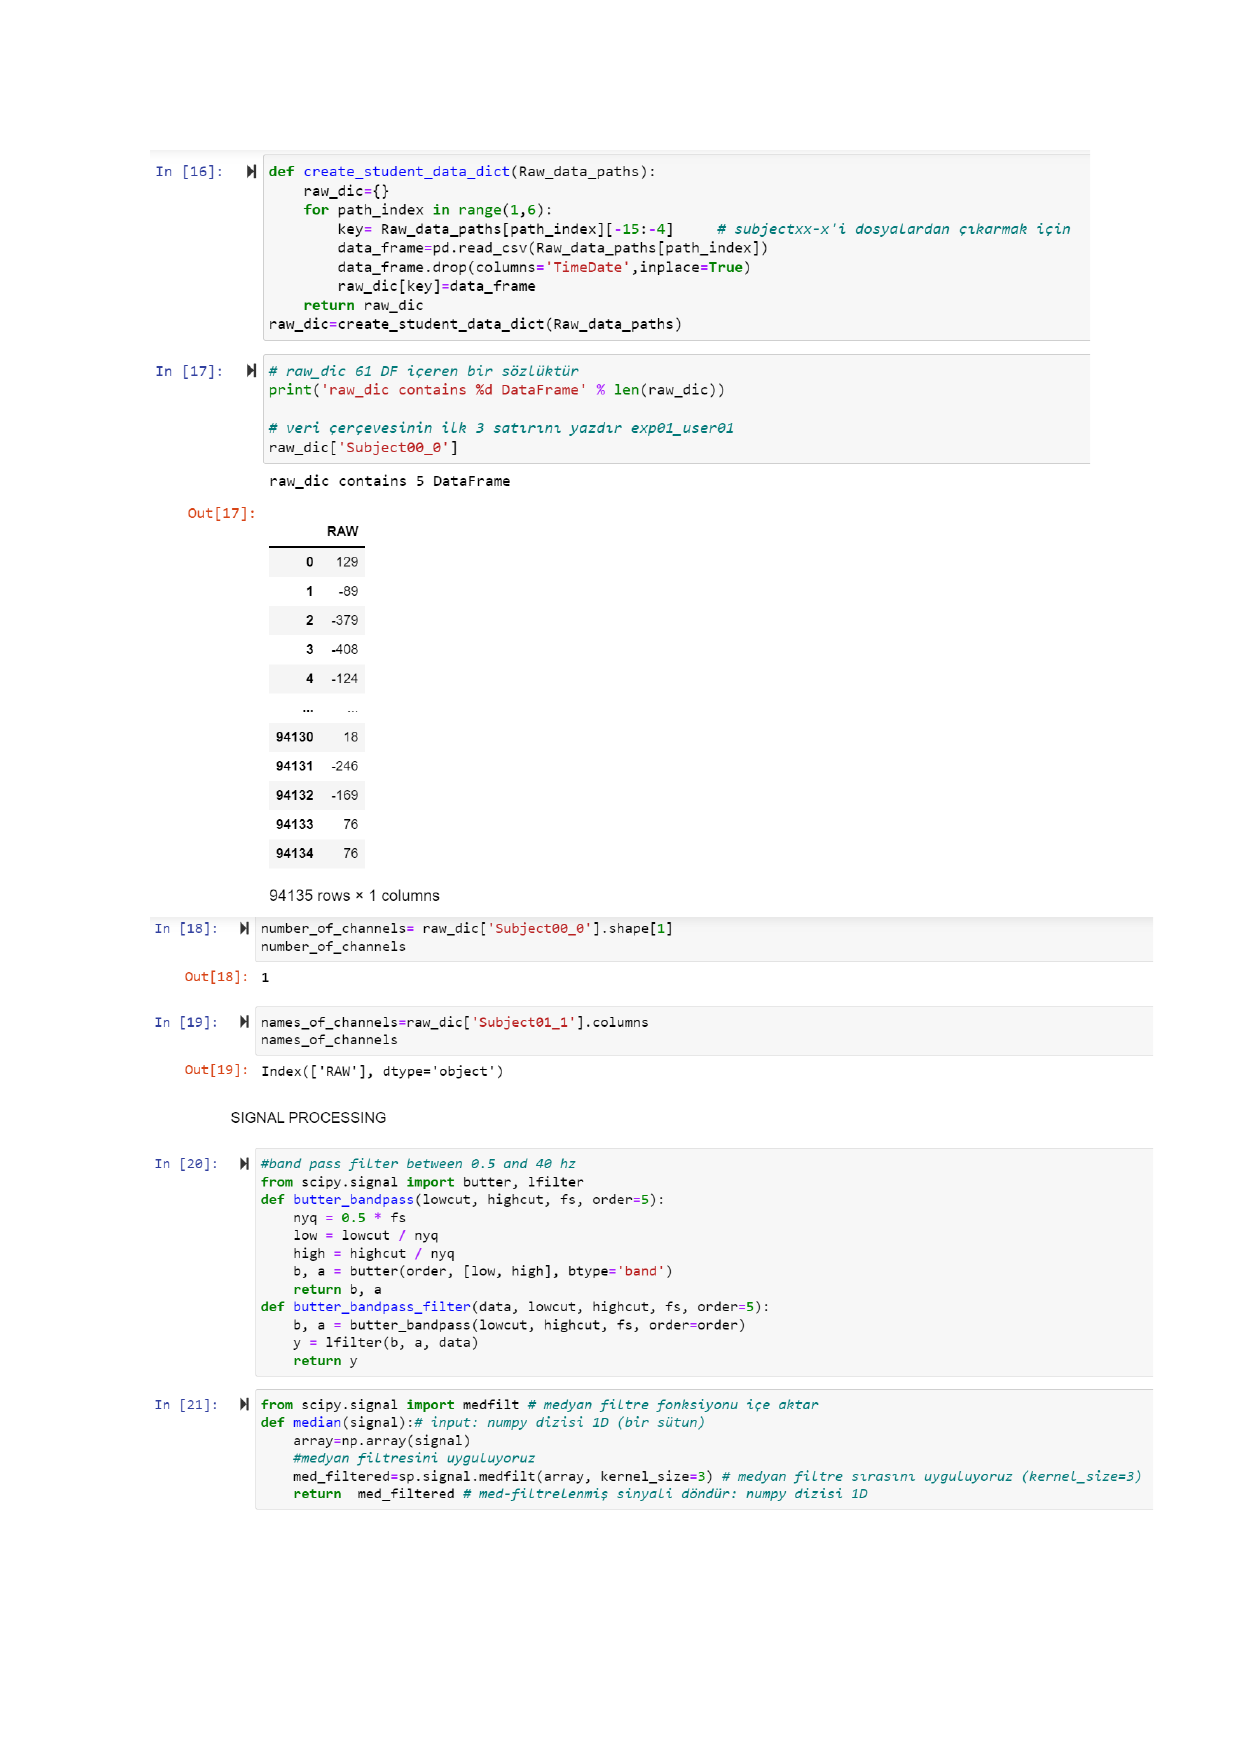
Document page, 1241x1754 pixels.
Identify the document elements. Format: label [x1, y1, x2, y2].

picture [150, 150, 1091, 916]
picture [150, 917, 1154, 1512]
